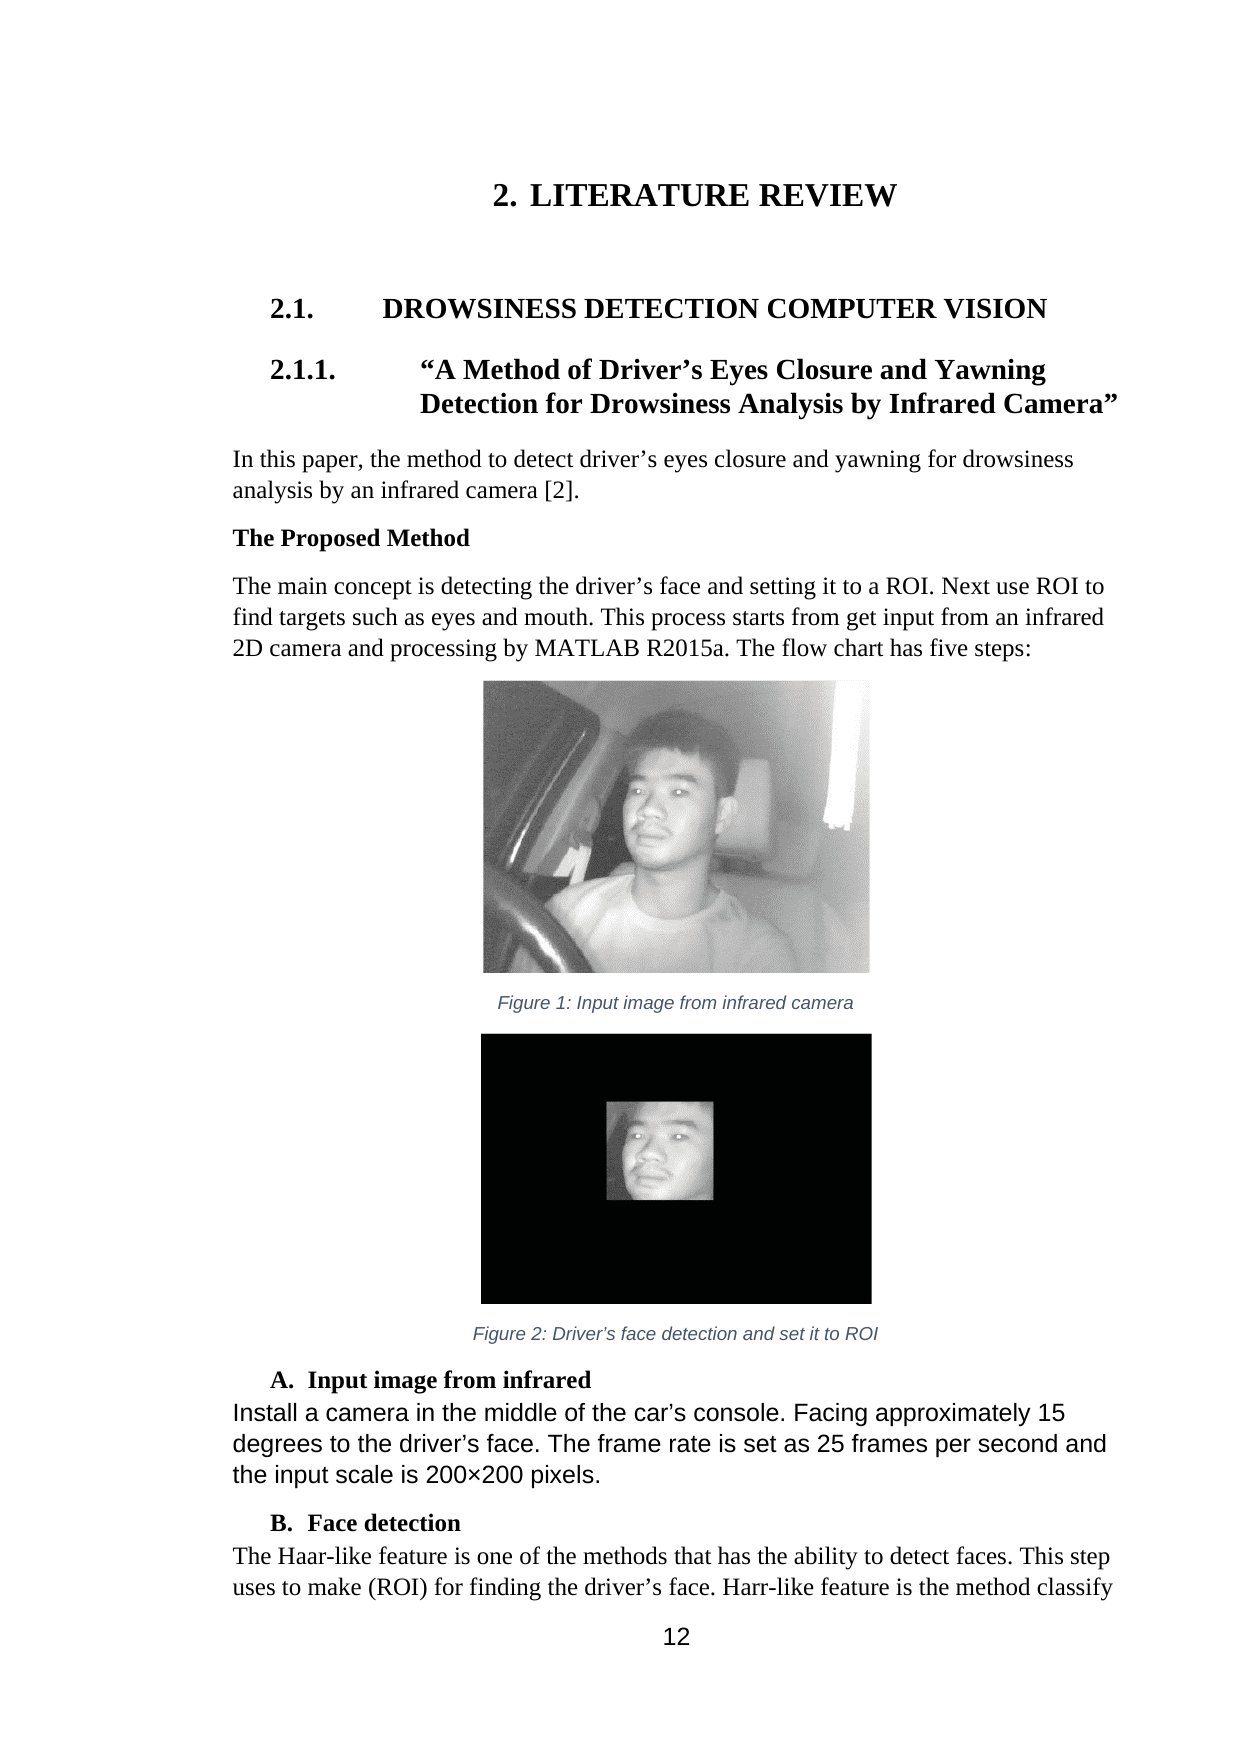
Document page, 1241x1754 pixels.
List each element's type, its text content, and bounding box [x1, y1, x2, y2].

text Figure 2: Driver’s face detection and set it to ROI [232, 1323, 1120, 1344]
list Input image from infrared [270, 1365, 1120, 1394]
subtitle Literature Review [270, 175, 1120, 213]
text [232, 1541, 1120, 1601]
picture [483, 680, 870, 973]
picture [481, 1033, 872, 1304]
text In this paper, the method to detect driver’s eyes closure and yawning for drowsiness analysis by an infrared camera. [232, 444, 1120, 504]
text The main concept is detecting the driver’s face and setting it to a ROI. Next use ROI to find targets such as eyes and mouth. This process starts from get input from an infrared 2D camera and processing by MATLAB R2015a. The flow chart has five steps: [232, 571, 1120, 662]
subtitle Drowsiness Detection Computer Vision [270, 291, 1120, 325]
text The Proposed Method [232, 523, 1120, 552]
list Face detection [270, 1508, 1120, 1537]
text Install a camera in the middle of the car’s console. Facing approximately 15 degrees to the driver’s face. The frame rate is set as 25 frames per second and the input scale is 200×200 pixels. [232, 1398, 1120, 1489]
subtitle “A Method of Driver’s Eyes Closure and Yawning Detection for Drowsiness Analysis by Infrared Camera” [270, 352, 1120, 419]
text Figure 1: Input image from infrared camera [232, 992, 1120, 1013]
